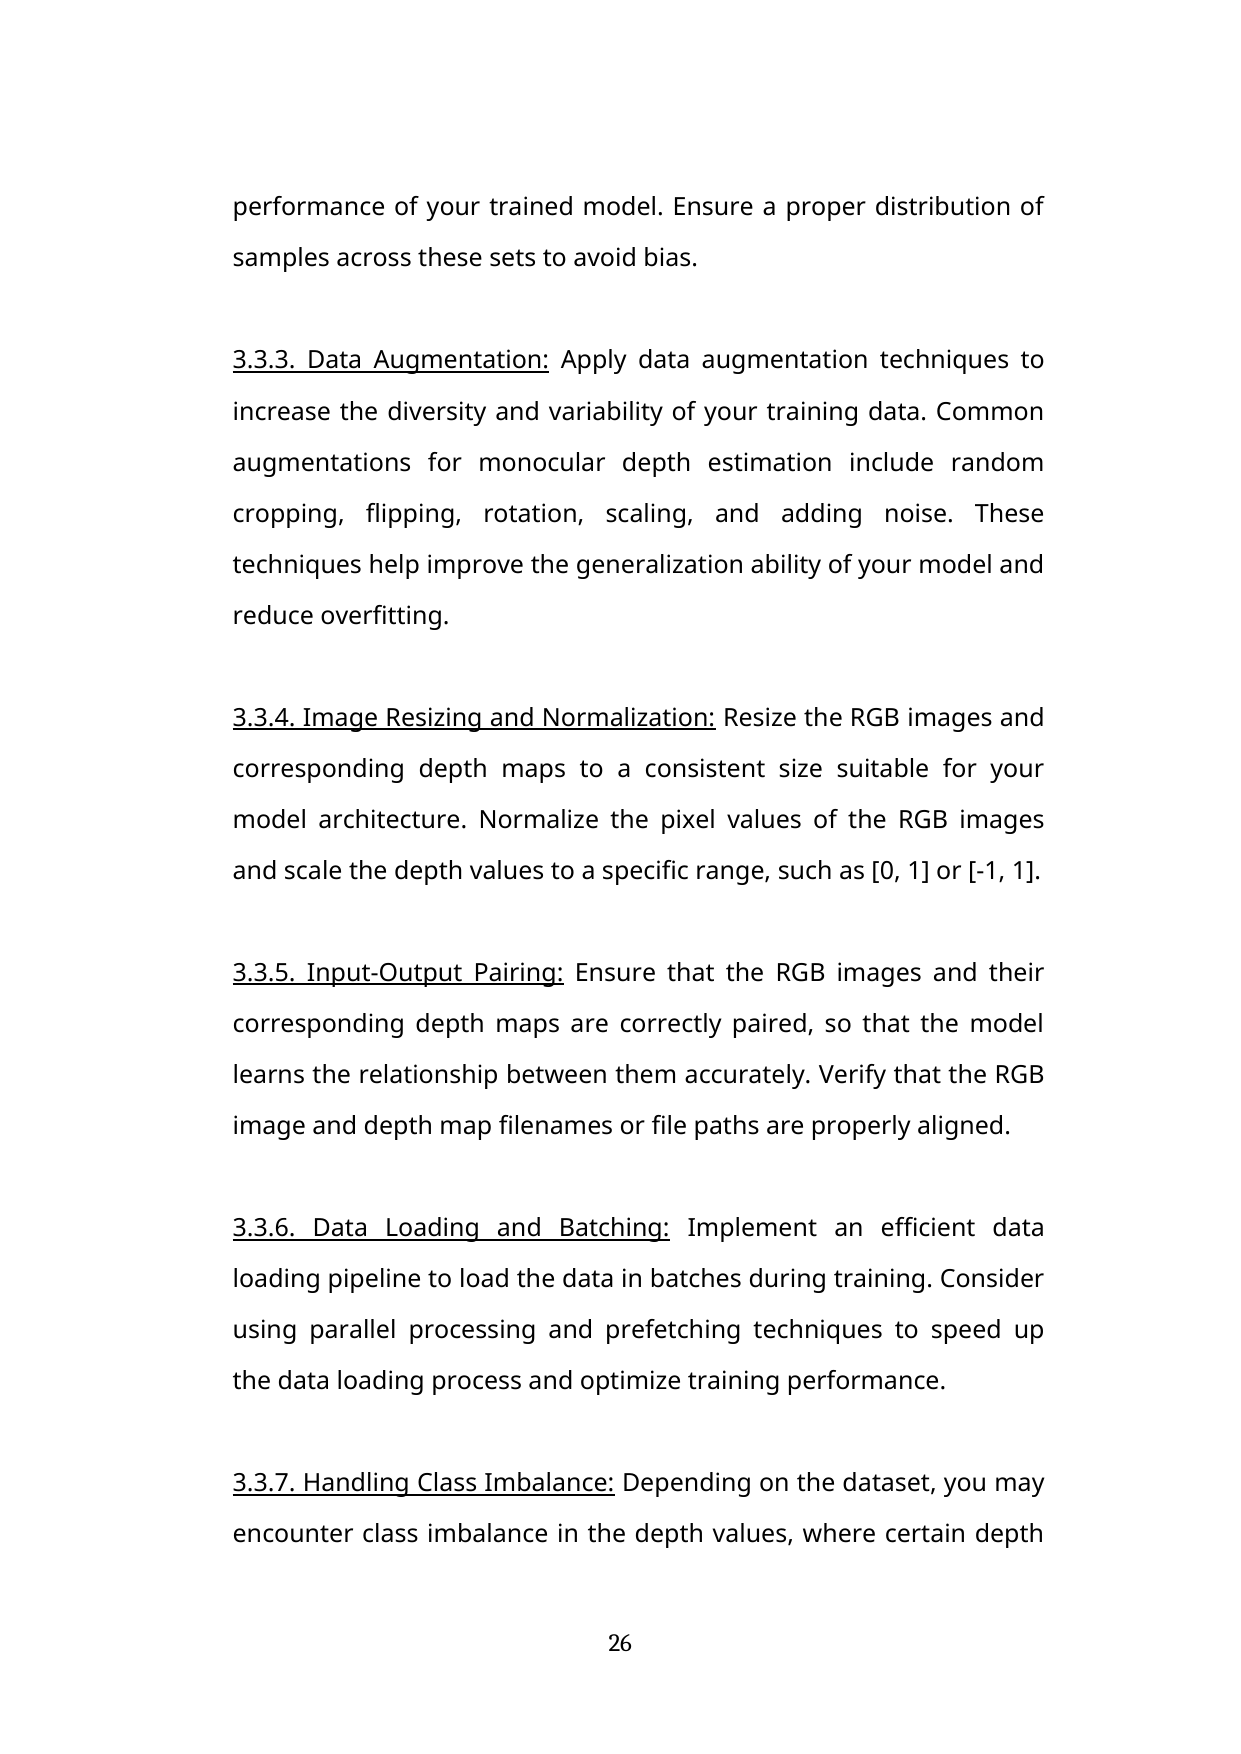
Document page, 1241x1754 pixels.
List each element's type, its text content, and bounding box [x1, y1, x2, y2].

list 3.3.4. Image Resizing and Normalization: Resize the RGB images and corresponding depth maps to a consistent size suitable for your model architecture. Normalize the pixel values of the RGB images and scale the depth values to a specific range, such as [0, 1] or [-1, 1]. [232, 699, 1045, 887]
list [232, 189, 1045, 274]
list 3.3.6. Data Loading and Batching: Implement an efficient data loading pipeline to load the data in batches during training. Consider using parallel processing and prefetching techniques to speed up the data loading process and optimize training performance. [232, 1210, 1045, 1397]
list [232, 1465, 1045, 1550]
list 3.3.3. Data Augmentation: Apply data augmentation techniques to increase the diversity and variability of your training data. Common augmentations for monocular depth estimation include random cropping, flipping, rotation, scaling, and adding noise. These techniques help improve the generalization ability of your model and reduce overfitting. [232, 342, 1045, 631]
list 3.3.5. Input-Output Pairing: Ensure that the RGB images and their corresponding depth maps are correctly paired, so that the model learns the relationship between them accurately. Verify that the RGB image and depth map filenames or file paths are properly aligned. [232, 954, 1045, 1142]
